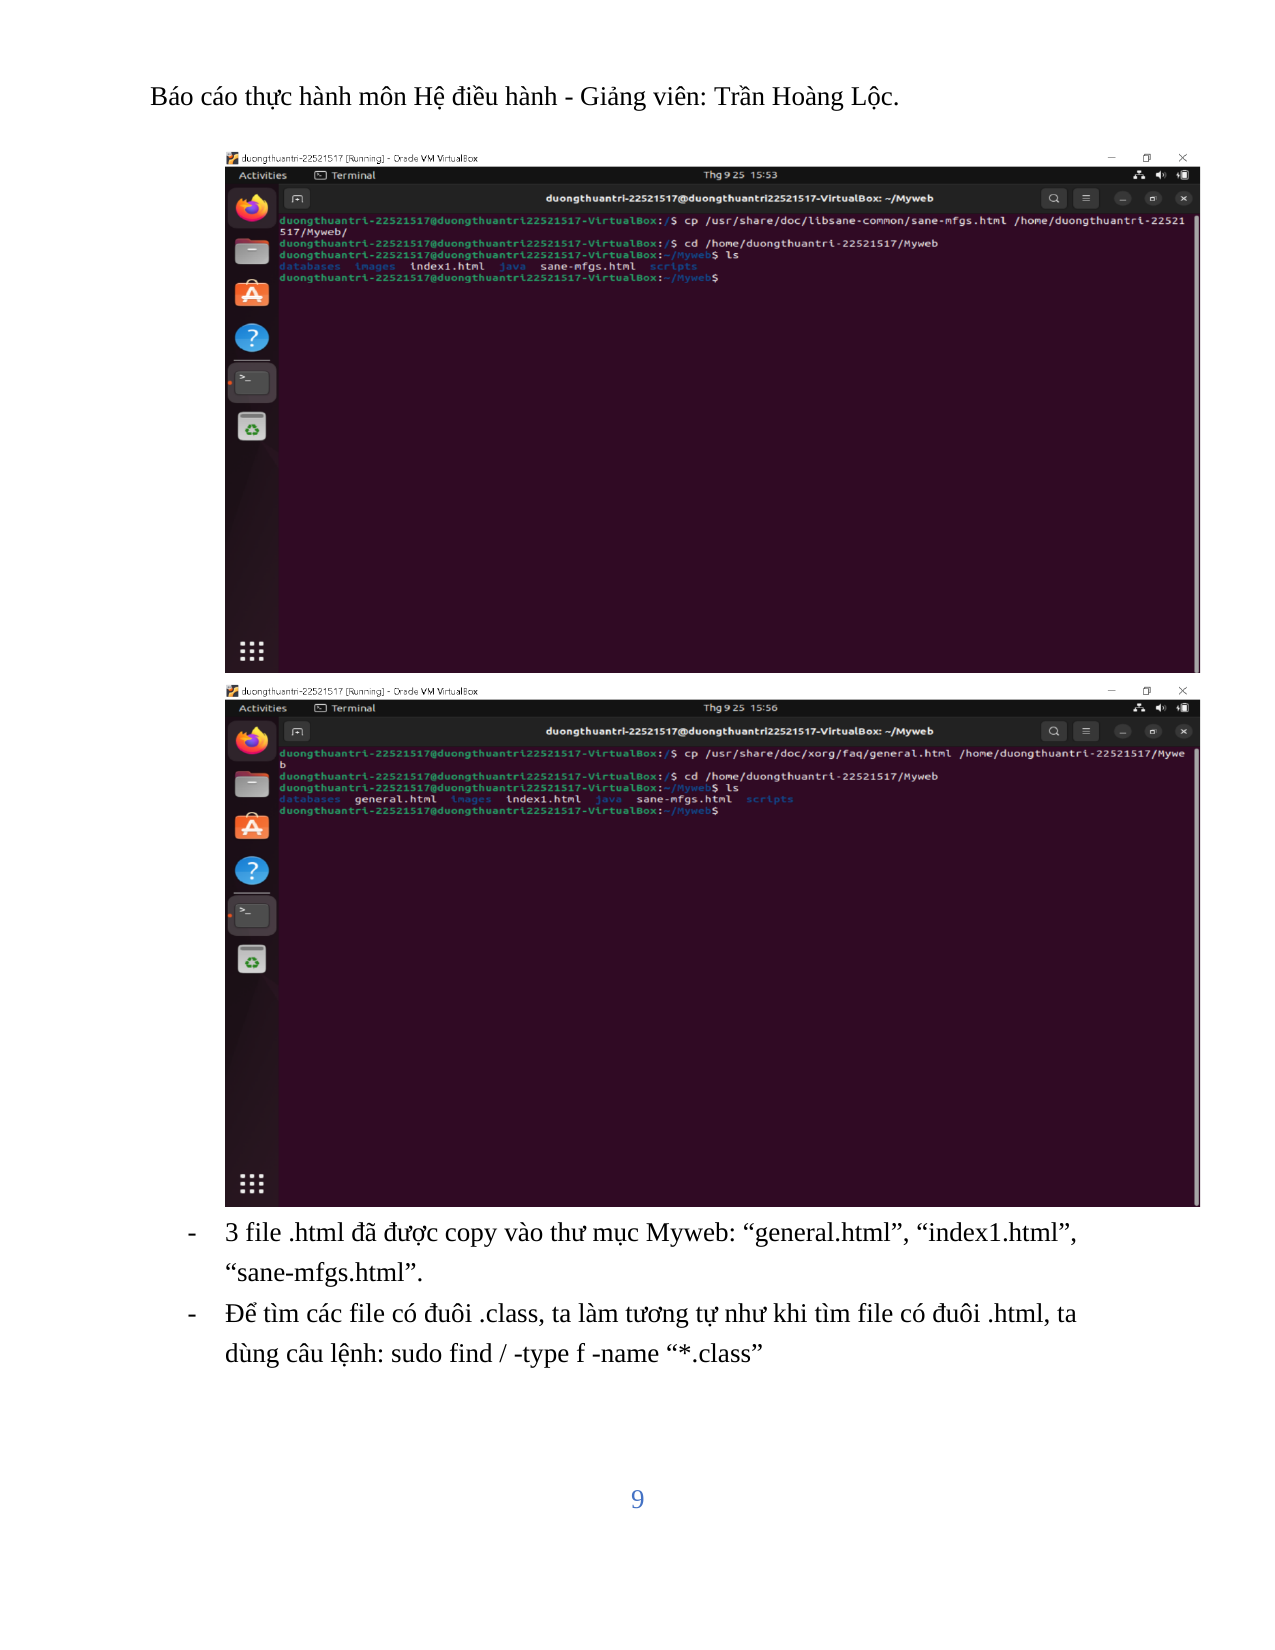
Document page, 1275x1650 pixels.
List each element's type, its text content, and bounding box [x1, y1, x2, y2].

list Để tìm các file có đuôi .class, ta làm tương tự như khi tìm file có đuôi .html, ta dùng câu lệnh: sudo find / -type f -name “*.class” [187, 1297, 1125, 1368]
list 3 file .html đã được copy vào thư mục Myweb: “general.html”, “index1.html”, “sane-mfgs.html”. [187, 1216, 1125, 1288]
picture [225, 682, 1200, 1207]
picture [225, 150, 1200, 673]
